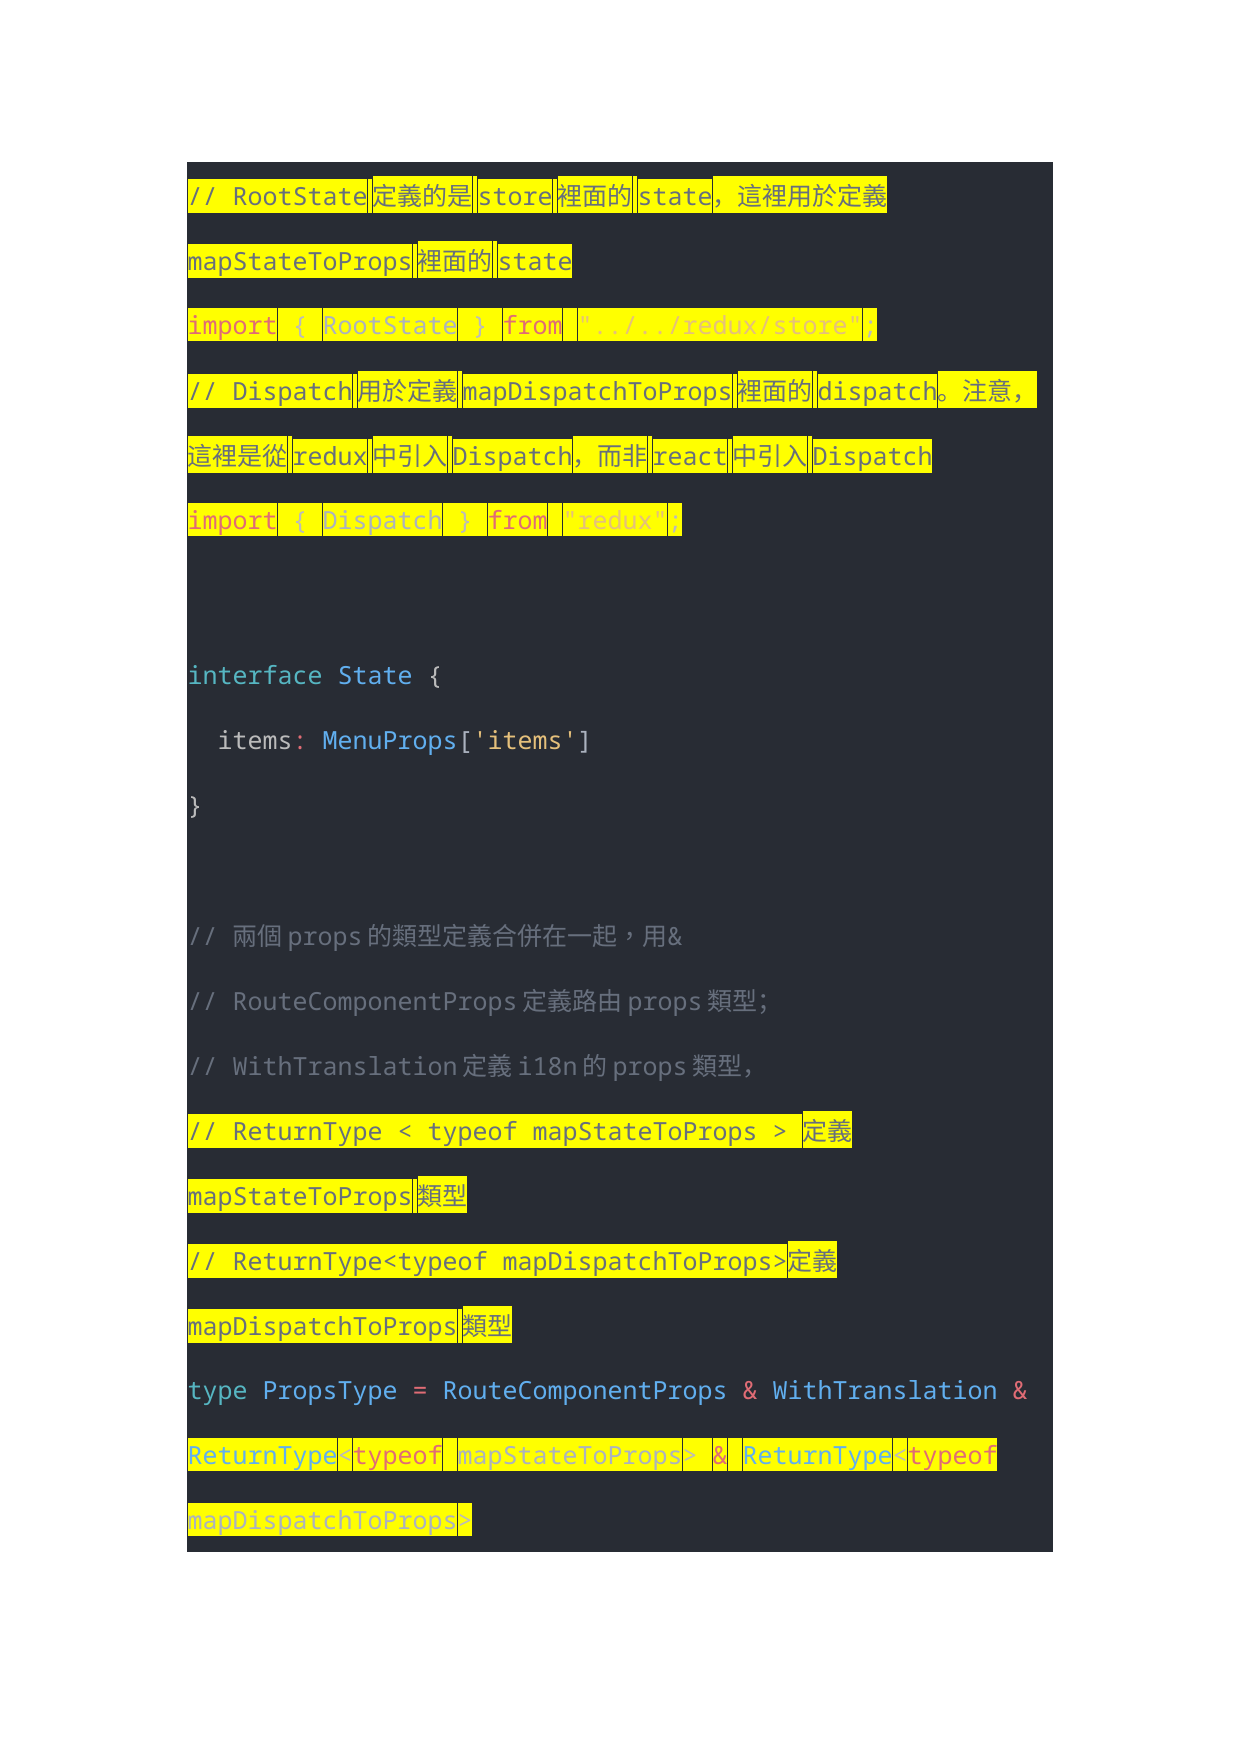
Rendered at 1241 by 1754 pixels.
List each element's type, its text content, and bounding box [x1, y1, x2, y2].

text interface State { [187, 642, 1053, 707]
text // RouteComponentProps定義路由props類型； [187, 967, 1053, 1032]
text items: MenuProps['items'] [187, 707, 1053, 772]
text // WithTranslation定義i18n的props類型， [187, 1032, 1053, 1097]
text // ReturnType<typeof mapDispatchToProps>定義mapDispatchToProps類型 [187, 1227, 1053, 1357]
text type PropsType = RouteComponentProps & WithTranslation & ReturnType<typeof mapStateToProps> & ReturnType<typeof mapDispatchToProps> [187, 1357, 1053, 1552]
text } [187, 772, 1053, 837]
text import { RootState } from "../../redux/store"; [187, 292, 1053, 357]
text // ReturnType < typeof mapStateToProps > 定義mapStateToProps類型 [187, 1097, 1053, 1227]
text // Dispatch用於定義mapDispatchToProps裡面的dispatch。注意，這裡是從redux中引入Dispatch，而非react中引入Dispatch [187, 357, 1053, 487]
text // RootState定義的是store裡面的state，這裡用於定義mapStateToProps裡面的state [187, 162, 1053, 292]
text // 兩個props的類型定義合併在一起，用& [187, 902, 1053, 967]
text import { Dispatch } from "redux"; [187, 487, 1053, 552]
